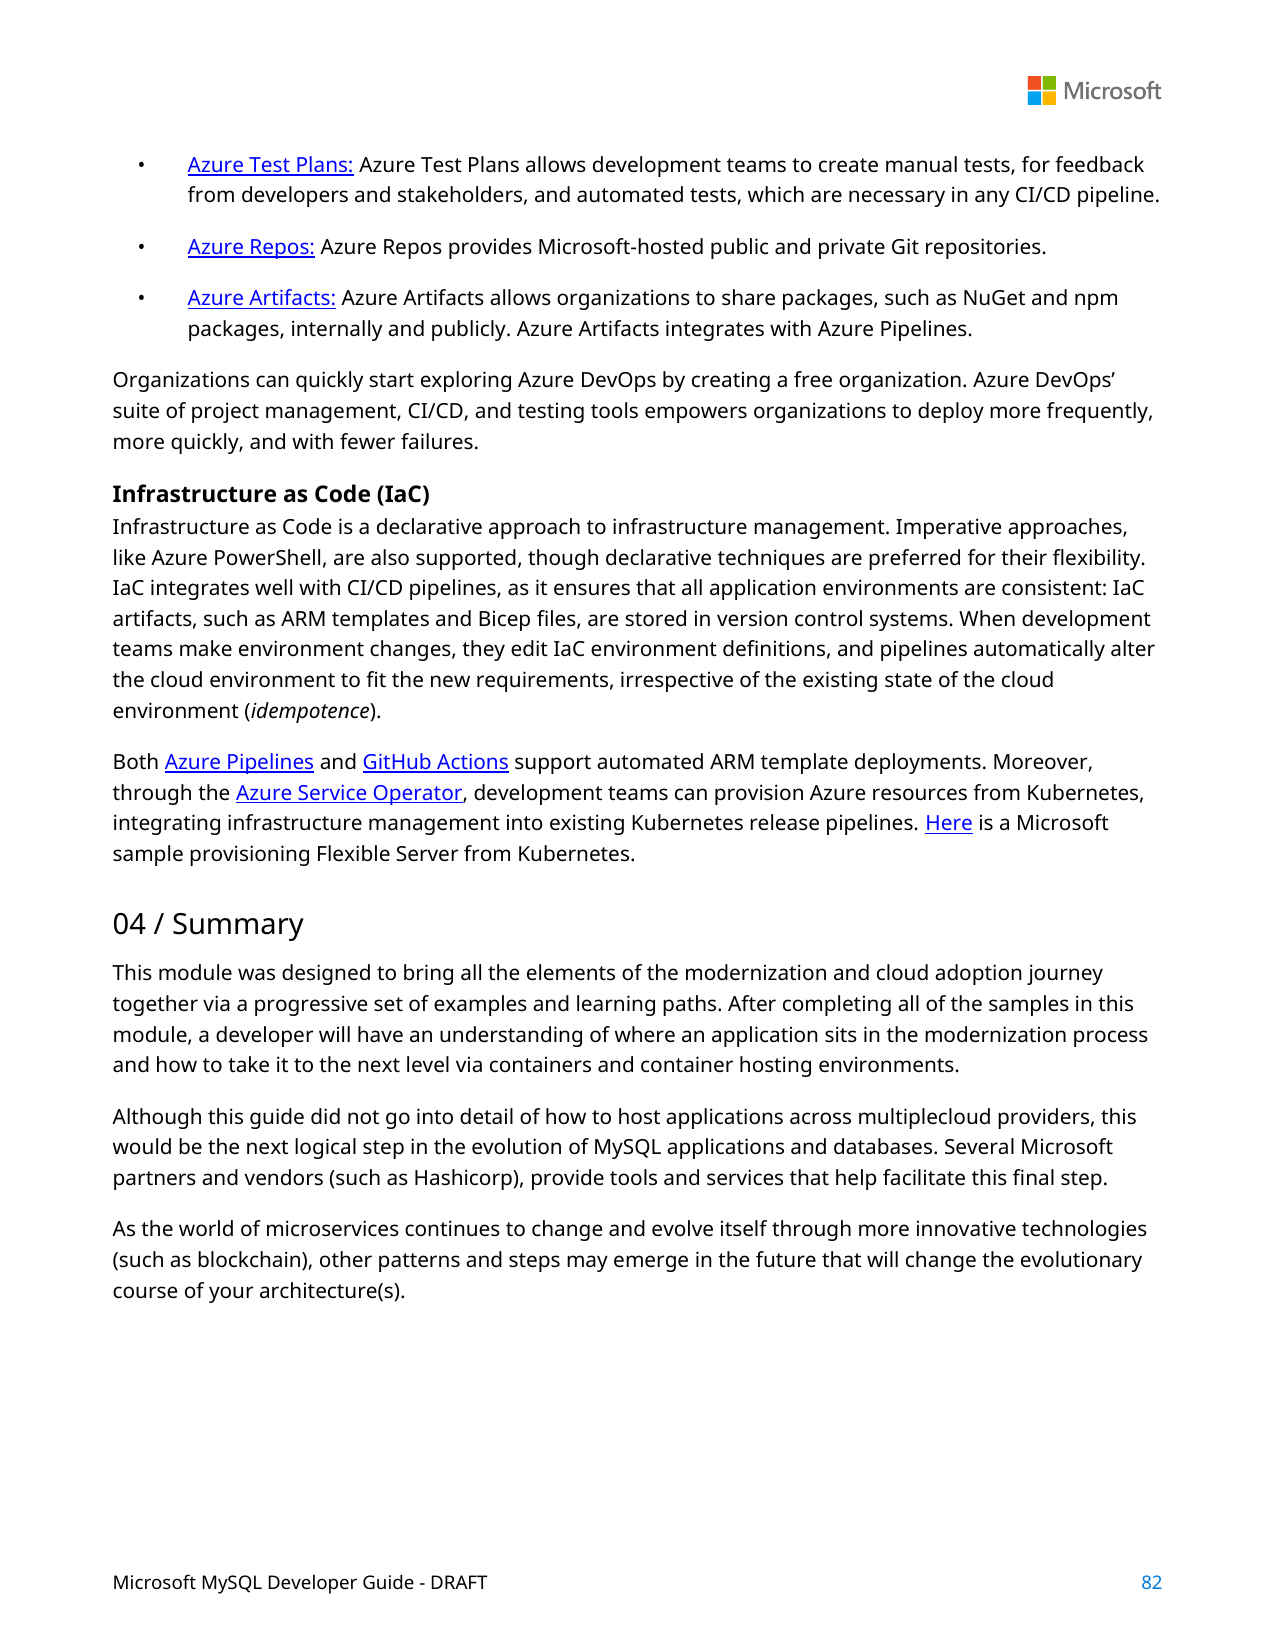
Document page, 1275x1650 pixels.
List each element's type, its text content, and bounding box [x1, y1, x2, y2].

text Although this guide did not go into detail of how to host applications across multiplecloud providers, this would be the next logical step in the evolution of MySQL applications and databases. Several Microsoft partners and vendors (such as Hashicorp), provide tools and services that help facilitate this final step. [112, 1102, 1162, 1191]
text This module was designed to bring all the elements of the modernization and cloud adoption journey together via a progressive set of examples and learning paths. After completing all of the samples in this module, a developer will have an understanding of where an application sits in the modernization process and how to take it to the next level via containers and container hosting environments. [112, 958, 1162, 1079]
text Infrastructure as Code is a declarative approach to infrastructure management. Imperative approaches, like Azure PowerShell, are also supported, though declarative techniques are preferred for their flexibility. IaC integrates well with CI/CD pipelines, as it ensures that all application environments are consistent: IaC artifacts, such as ARM templates and Bicep files, are stored in version control systems. When development teams make environment changes, they edit IaC environment definitions, and pipelines automatically alter the cloud environment to fit the new requirements, irrespective of the existing state of the cloud environment (idempotence). [112, 512, 1162, 724]
text Both Azure Pipelines and GitHub Actions support automated ARM template deployments. Moreover, through the Azure Service Operator, development teams can provision Azure resources from Kubernetes, integrating infrastructure management into existing Kubernetes release pipelines. Here is a Microsoft sample provisioning Flexible Server from Kubernetes. [112, 747, 1162, 868]
list Azure Test Plans: Azure Test Plans allows development teams to create manual tests, for feedback from developers and stakeholders, and automated tests, which are necessary in any CI/CD pipeline. [137, 150, 1162, 209]
picture [1026, 75, 1163, 107]
subtitle 04 / Summary [112, 903, 1162, 943]
list Azure Repos: Azure Repos provides Microsoft-hosted public and private Git repositories. [137, 232, 1162, 261]
text As the world of microservices continues to change and evolve itself through more innovative technologies (such as blockchain), other patterns and steps may emerge in the future that will change the evolutionary course of your architecture(s). [112, 1214, 1162, 1304]
subtitle Infrastructure as Code (IaC) [112, 478, 1162, 509]
list Azure Artifacts: Azure Artifacts allows organizations to share packages, such as NuGet and npm packages, internally and publicly. Azure Artifacts integrates with Azure Pipelines. [137, 283, 1162, 343]
text Organizations can quickly start exploring Azure DevOps by creating a free organization. Azure DevOps’ suite of project management, CI/CD, and testing tools empowers organizations to deploy more frequently, more quickly, and with fewer failures. [112, 366, 1162, 455]
